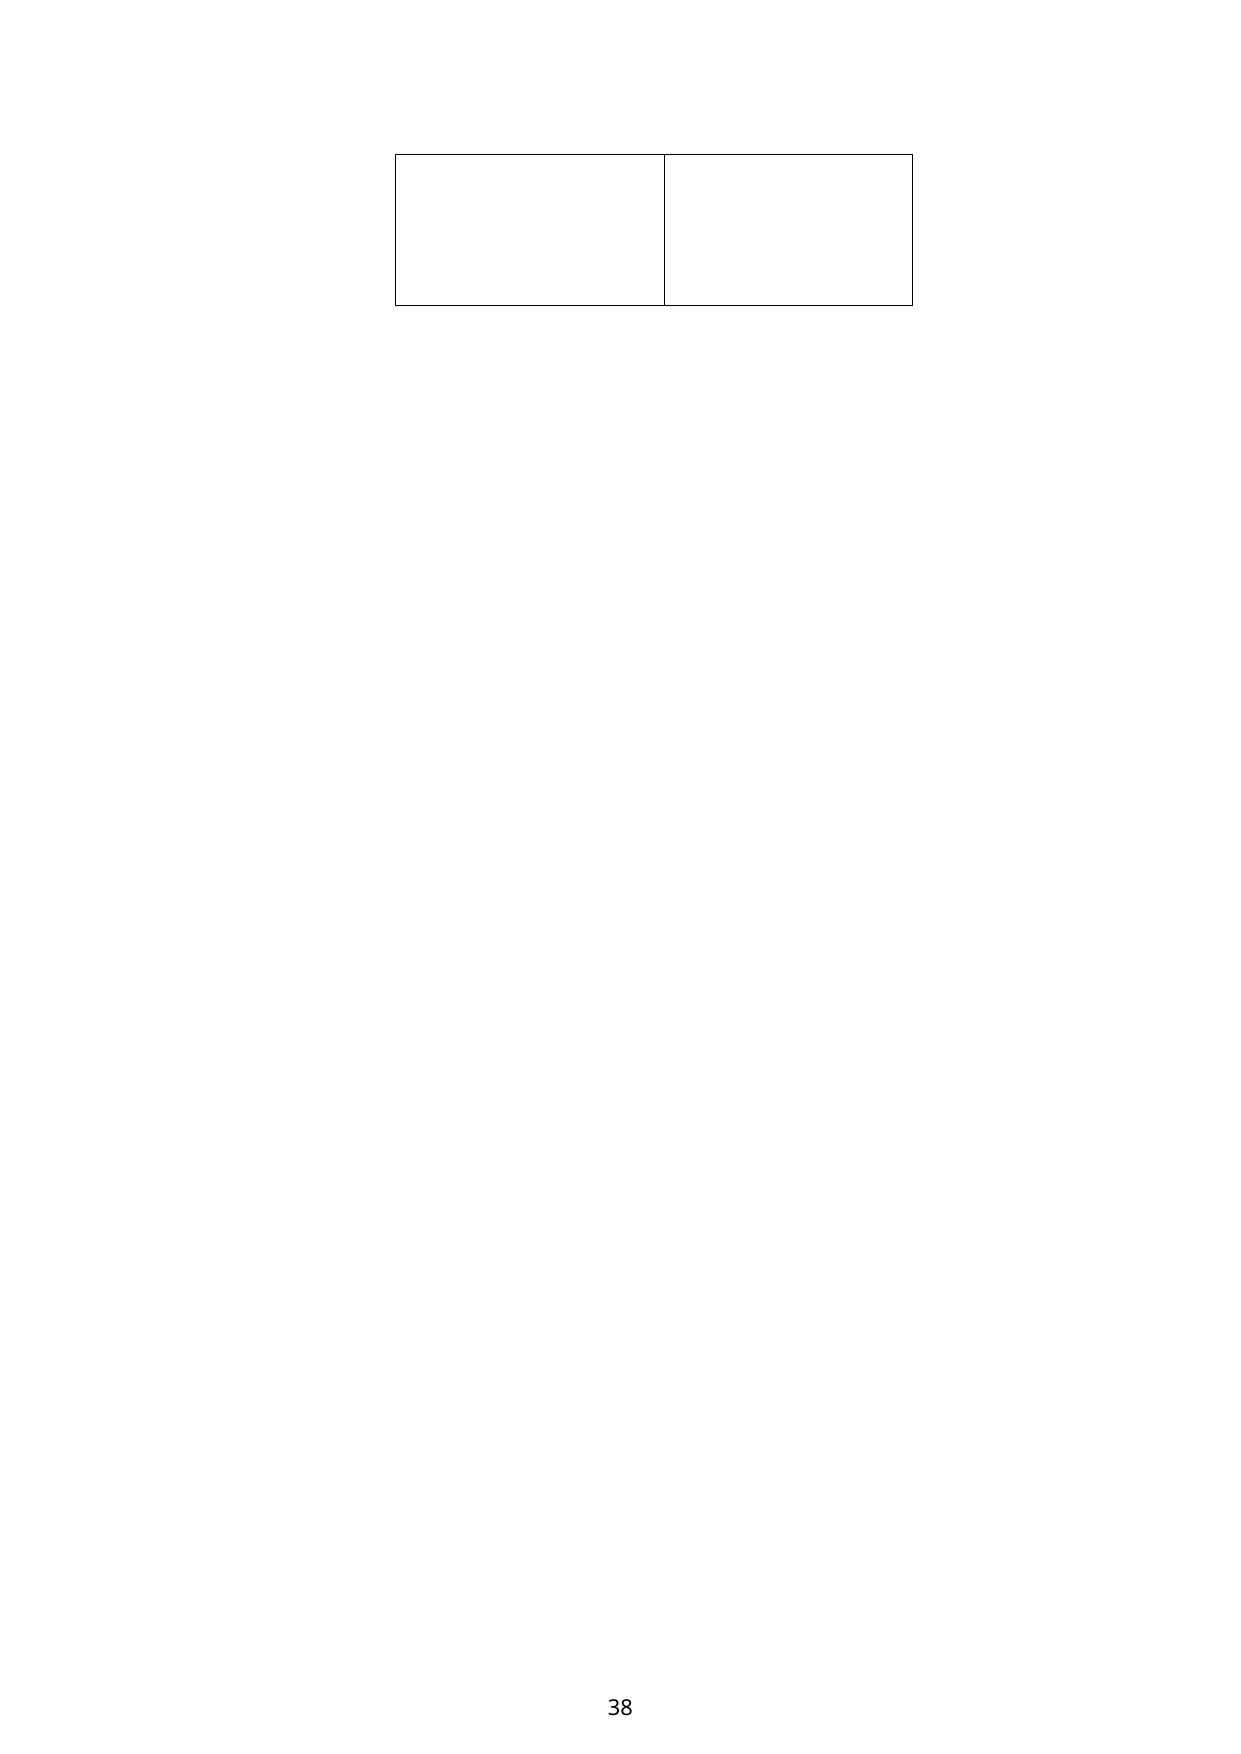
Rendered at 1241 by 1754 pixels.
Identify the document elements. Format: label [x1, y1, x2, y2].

table_cell [396, 155, 664, 305]
table_cell [665, 155, 912, 305]
